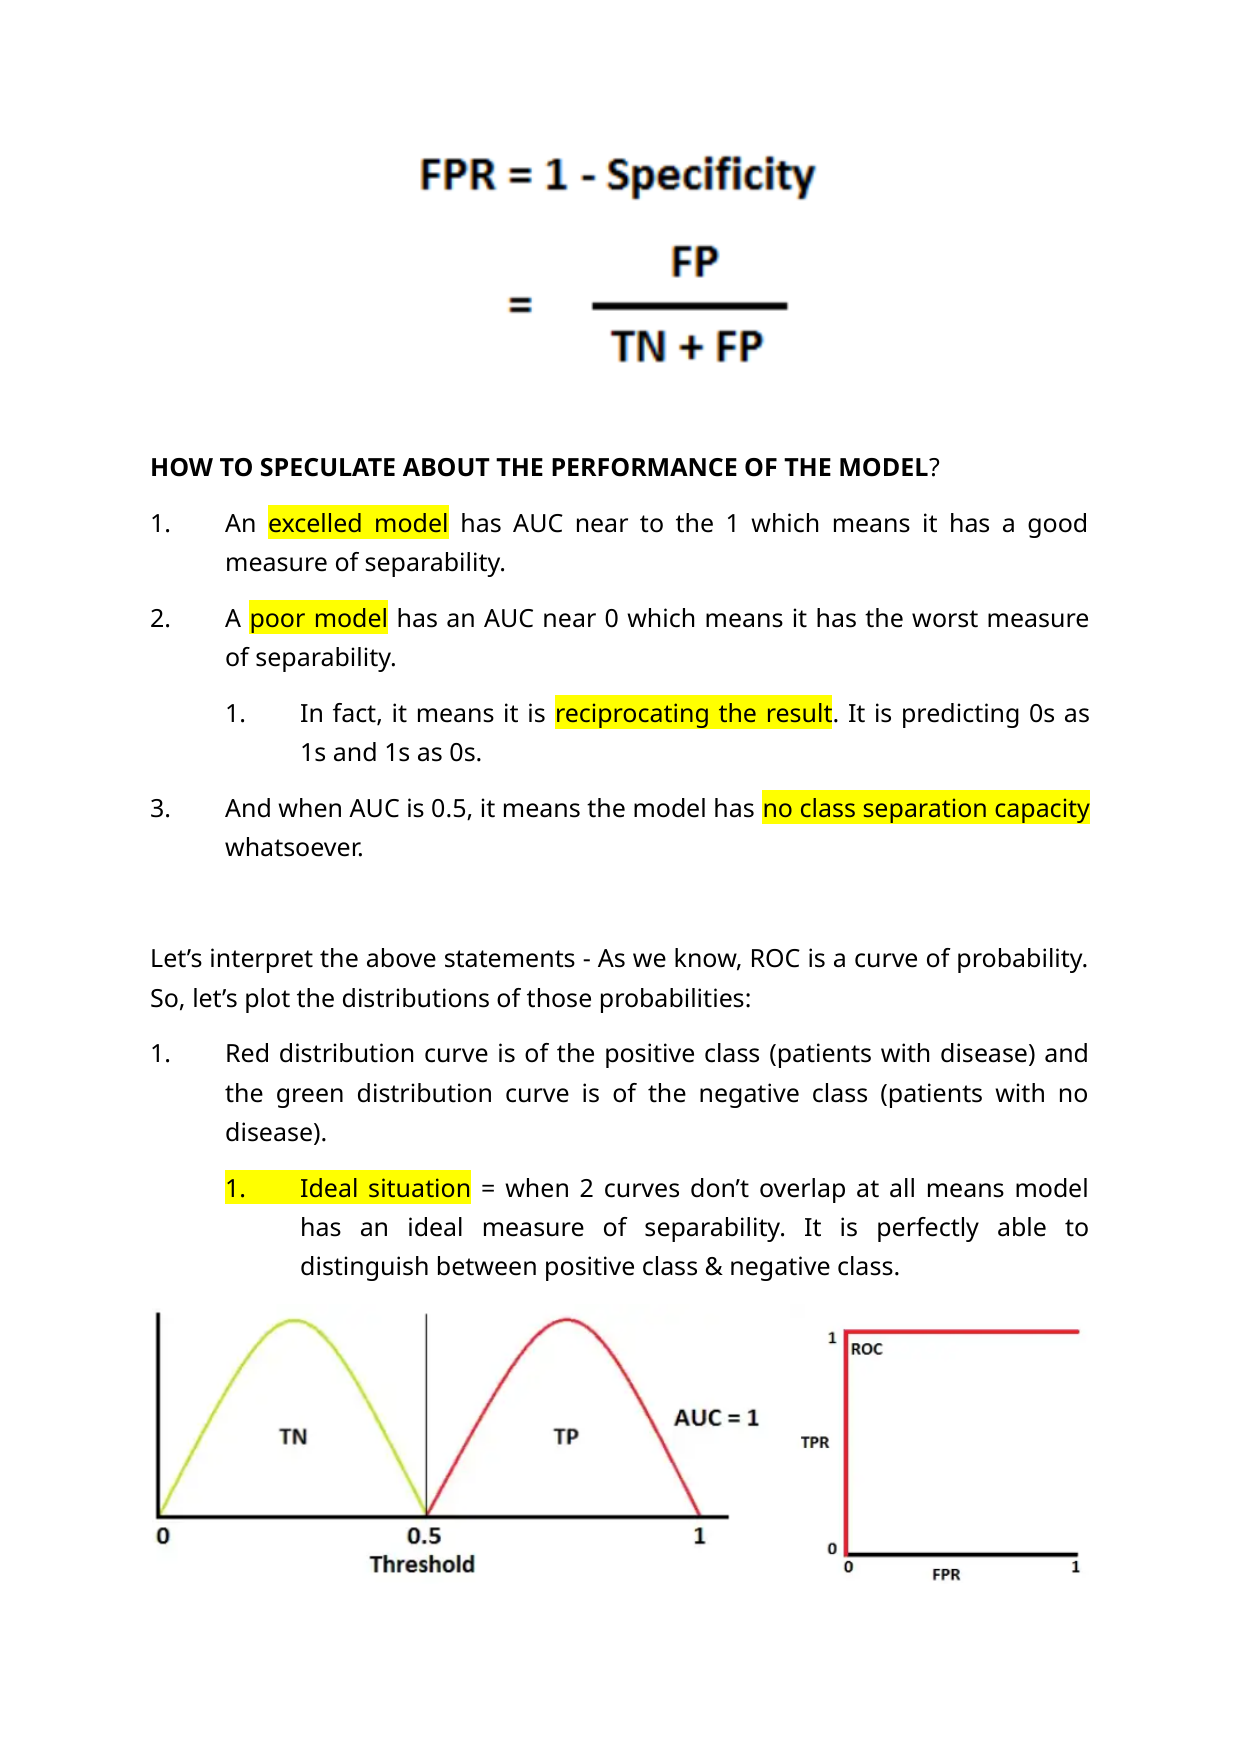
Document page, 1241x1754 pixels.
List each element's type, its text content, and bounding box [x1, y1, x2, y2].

text Let’s interpret the above statements - As we know, ROC is a curve of probability. So, let’s plot the distributions of those probabilities: [150, 941, 1090, 1014]
picture [150, 1304, 1091, 1584]
list An excelled model has AUC near to the 1 which means it has a good measure of separability. [150, 505, 1090, 578]
list Ideal situation = when 2 curves don’t overlap at all means model has an ideal measure of separability. It is perfectly able to distinguish between positive class & negative class. [225, 1170, 1090, 1283]
text HOW TO SPECULATE ABOUT THE PERFORMANCE OF THE MODEL? [150, 449, 1090, 483]
list A poor model has an AUC near 0 which means it has the worst measure of separability. [150, 600, 1090, 673]
list And when AUC is 0.5, it means the model has no class separation capacity whatsoever. [150, 790, 1090, 863]
list Red distribution curve is of the positive class (patients with disease) and the green distribution curve is of the negative class (patients with no disease). [150, 1036, 1090, 1148]
picture [416, 150, 824, 372]
list In fact, it means it is reciprocating the result. It is predicting 0s as 1s and 1s as 0s. [225, 695, 1090, 768]
